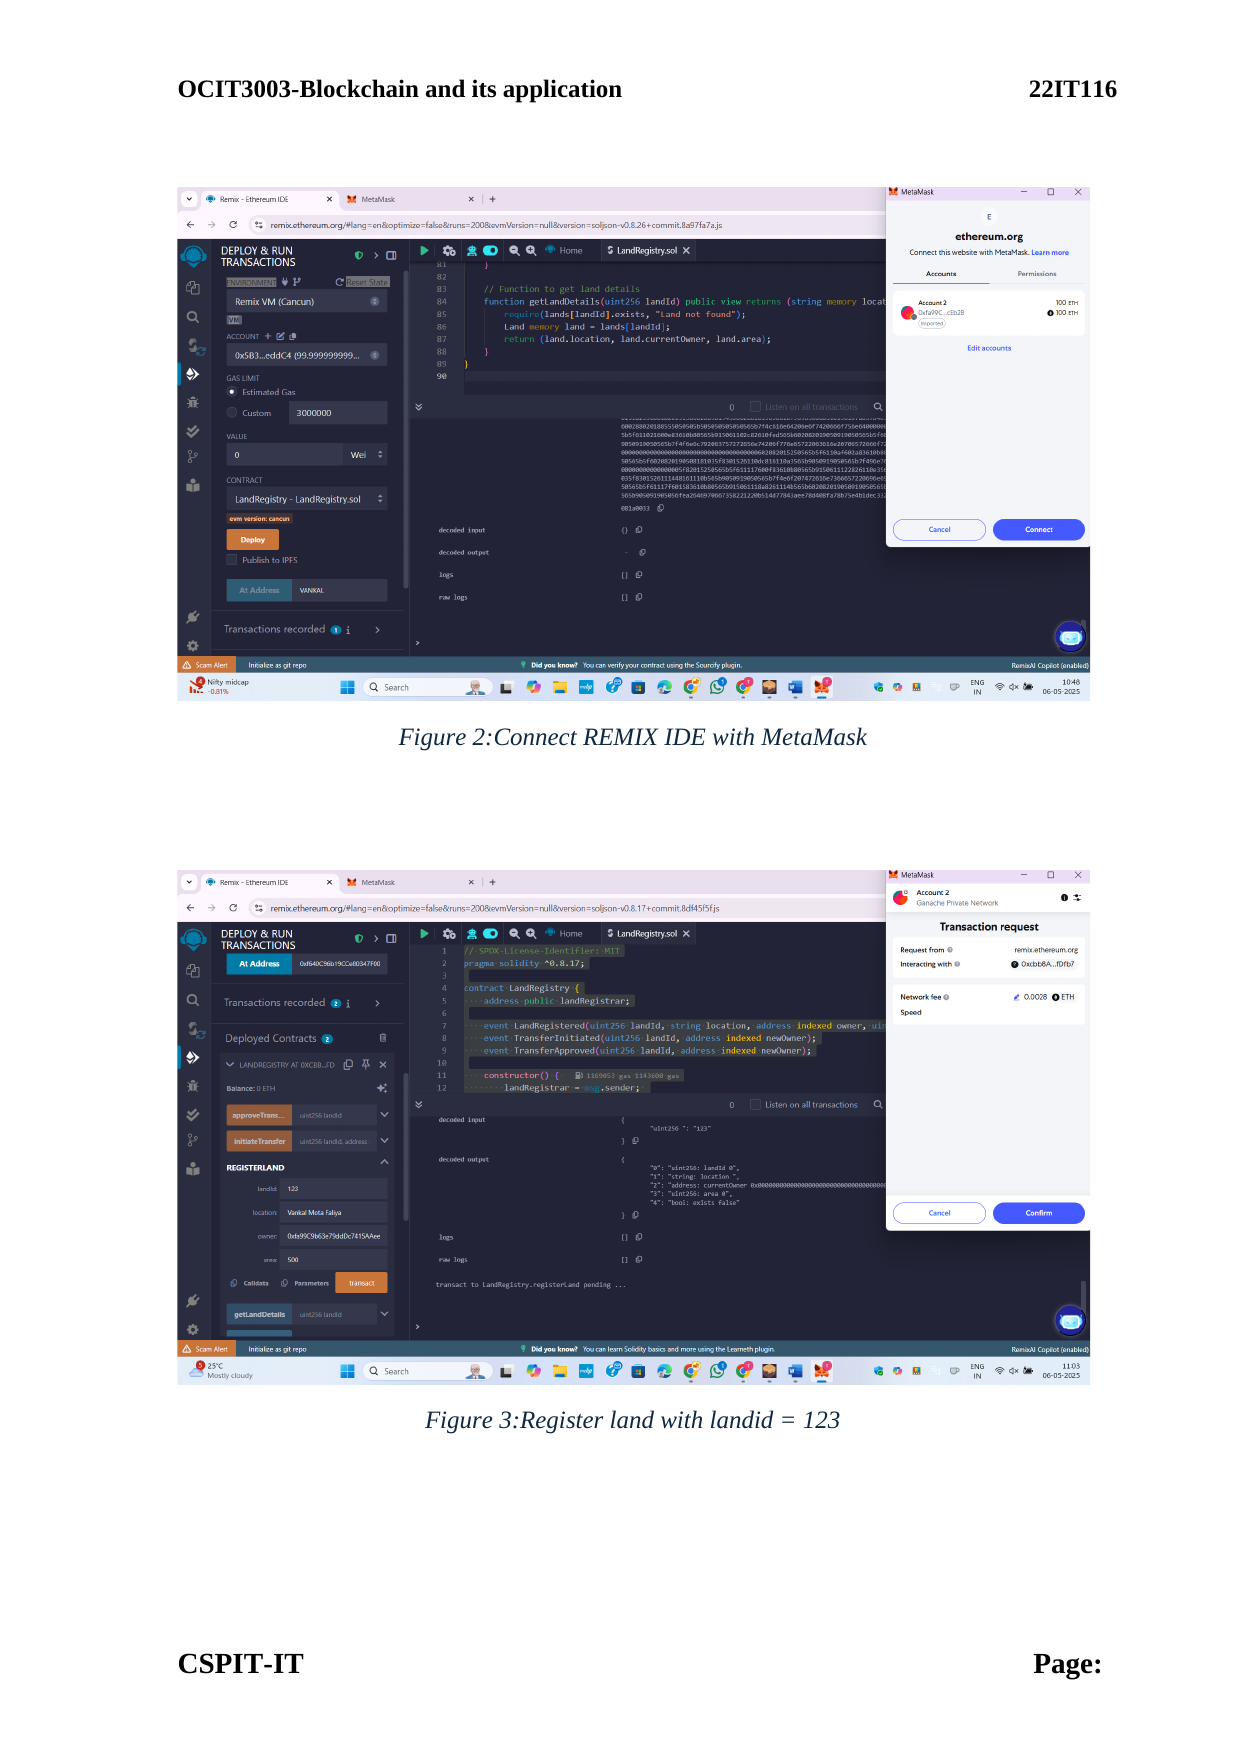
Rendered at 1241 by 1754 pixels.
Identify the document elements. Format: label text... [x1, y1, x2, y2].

picture [177, 187, 1091, 701]
text Figure 2:Connect REMIX IDE with MetaMask [177, 722, 1090, 750]
text Figure 3:Register land with landid = 123 [177, 1405, 1090, 1434]
picture [177, 870, 1091, 1385]
